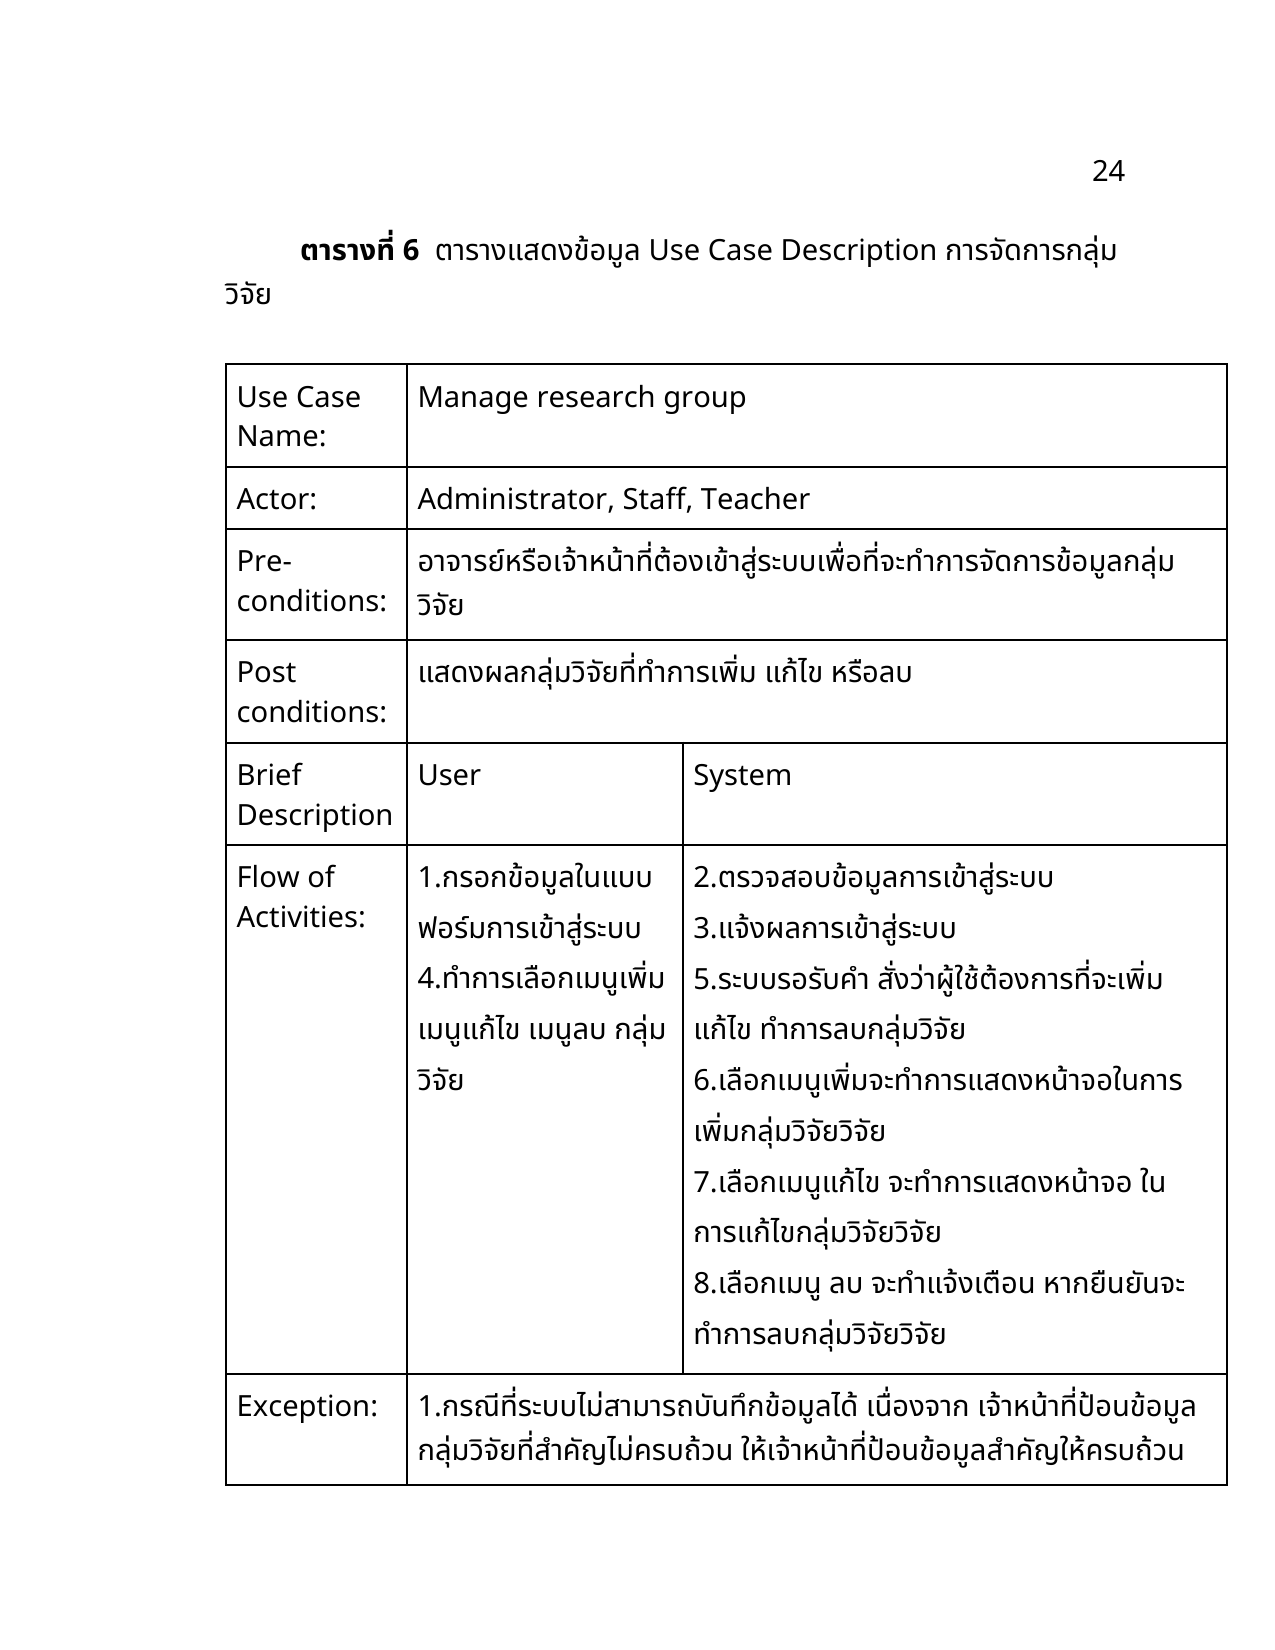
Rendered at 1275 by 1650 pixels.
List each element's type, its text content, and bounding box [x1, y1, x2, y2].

table_cell Pre-conditions: [227, 530, 406, 639]
table_cell Actor: [227, 468, 406, 528]
table_cell แสดงผลกลุ่มวิจัยที่ทำการเพิ่ม แก้ไข หรือลบ [408, 641, 1226, 742]
table_cell 2.ตรวจสอบข้อมูลการเข้าสู่ระบบ 3.แจ้งผลการเข้าสู่ระบบ 5.ระบบรอรับคำ สั่งว่าผู้ใช้ต้องการที่จะเพิ่ม แก้ไข ทำการลบกลุ่มวิจัย 6.เลือกเมนูเพิ่มจะทำการแสดงหน้าจอในการ เพิ่มกลุ่มวิจัยวิจัย 7.เลือกเมนูแก้ไข จะทำการแสดงหน้าจอ ใน การแก้ไขกลุ่มวิจัยวิจัย 8.เลือกเมนู ลบ จะทำแจ้งเตือน หากยืนยันจะทำการลบกลุ่มวิจัยวิจัย [684, 846, 1226, 1373]
table_cell อาจารย์หรือเจ้าหน้าที่ต้องเข้าสู่ระบบเพื่อที่จะทำการจัดการข้อมูลกลุ่มวิจัย [408, 530, 1226, 639]
text ตารางที่ 6 ตารางแสดงข้อมูล Use Case Description การจัดการกลุ่มวิจัย [225, 229, 1125, 318]
table_header Use Case Name: [227, 365, 406, 466]
table_cell Flow of Activities: [227, 846, 406, 1373]
table_cell Administrator, Staff, Teacher [408, 468, 1226, 528]
table_header Manage research group [408, 365, 1226, 466]
table_cell User [408, 744, 682, 844]
table_cell Exception: [227, 1375, 406, 1484]
table_cell Post conditions: [227, 641, 406, 742]
table_cell 1.กรอกข้อมูลในแบบฟอร์มการเข้าสู่ระบบ 4.ทำการเลือกเมนูเพิ่ม เมนูแก้ไข เมนูลบ กลุ่มวิจัย [408, 846, 682, 1373]
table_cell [408, 1375, 1226, 1484]
table_cell Brief Description [227, 744, 406, 844]
table_cell System [684, 744, 1226, 844]
